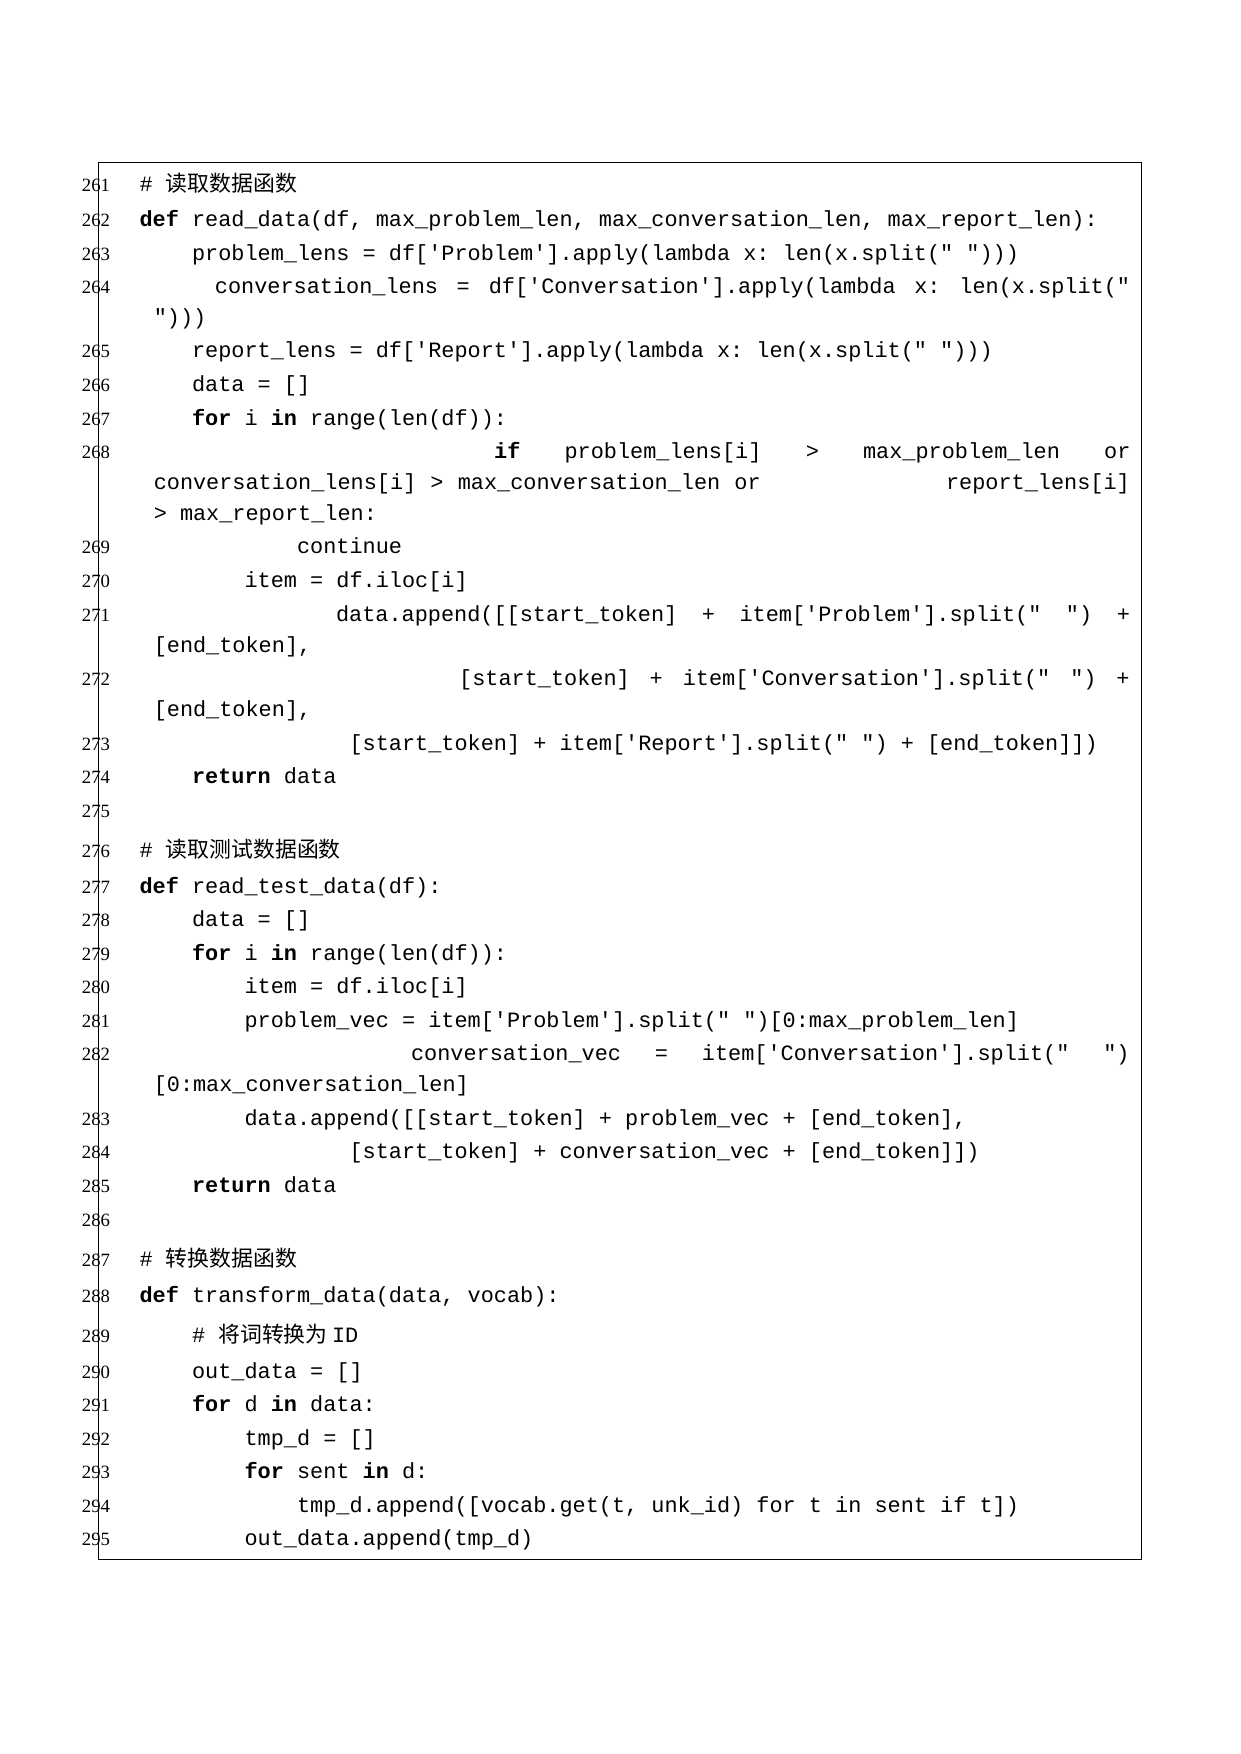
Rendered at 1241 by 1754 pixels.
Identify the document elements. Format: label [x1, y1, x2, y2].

table_header [99, 163, 1141, 1558]
